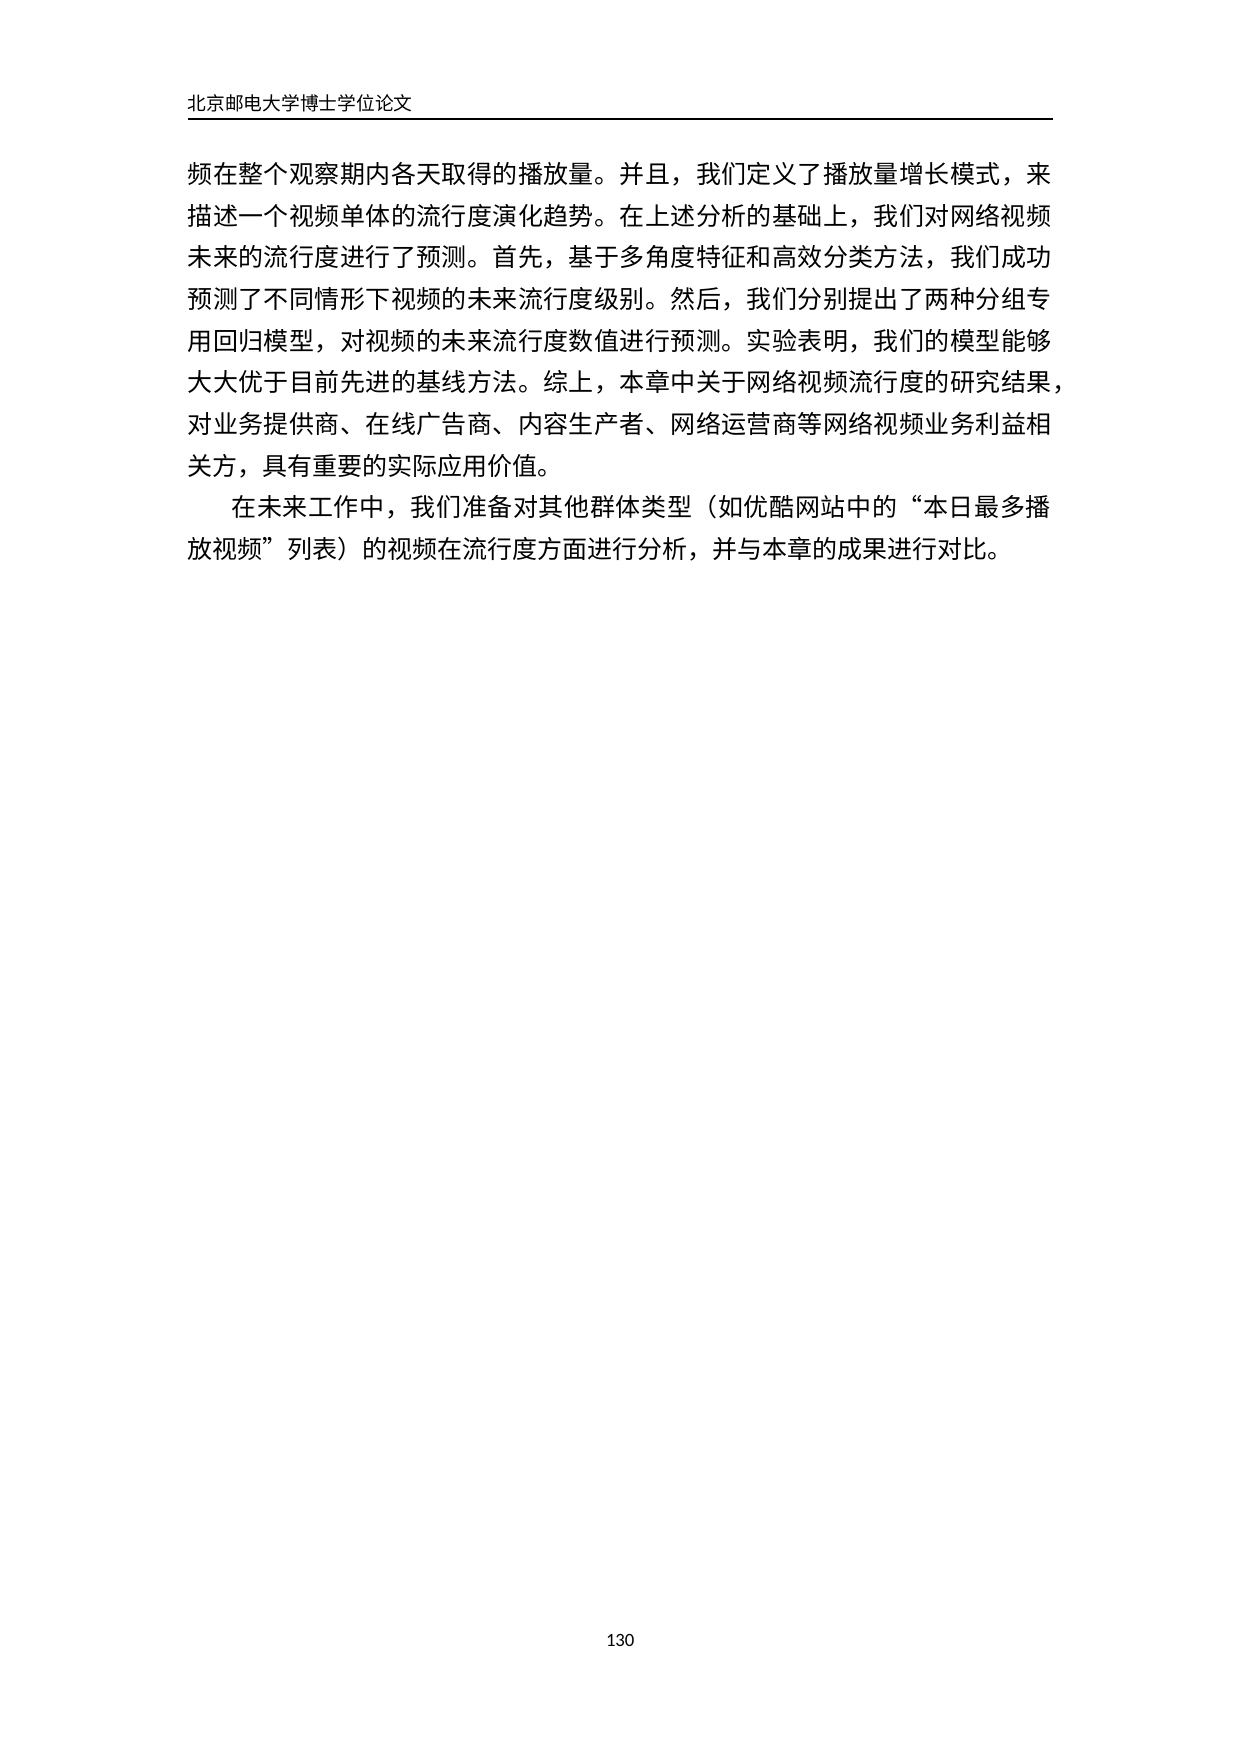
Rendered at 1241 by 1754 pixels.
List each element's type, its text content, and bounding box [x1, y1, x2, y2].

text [187, 150, 1053, 483]
text 在未来工作中，我们准备对其他群体类型（如优酷网站中的“本日最多播放视频”列表）的视频在流行度方面进行分析，并与本章的成果进行对比。 [187, 483, 1053, 567]
